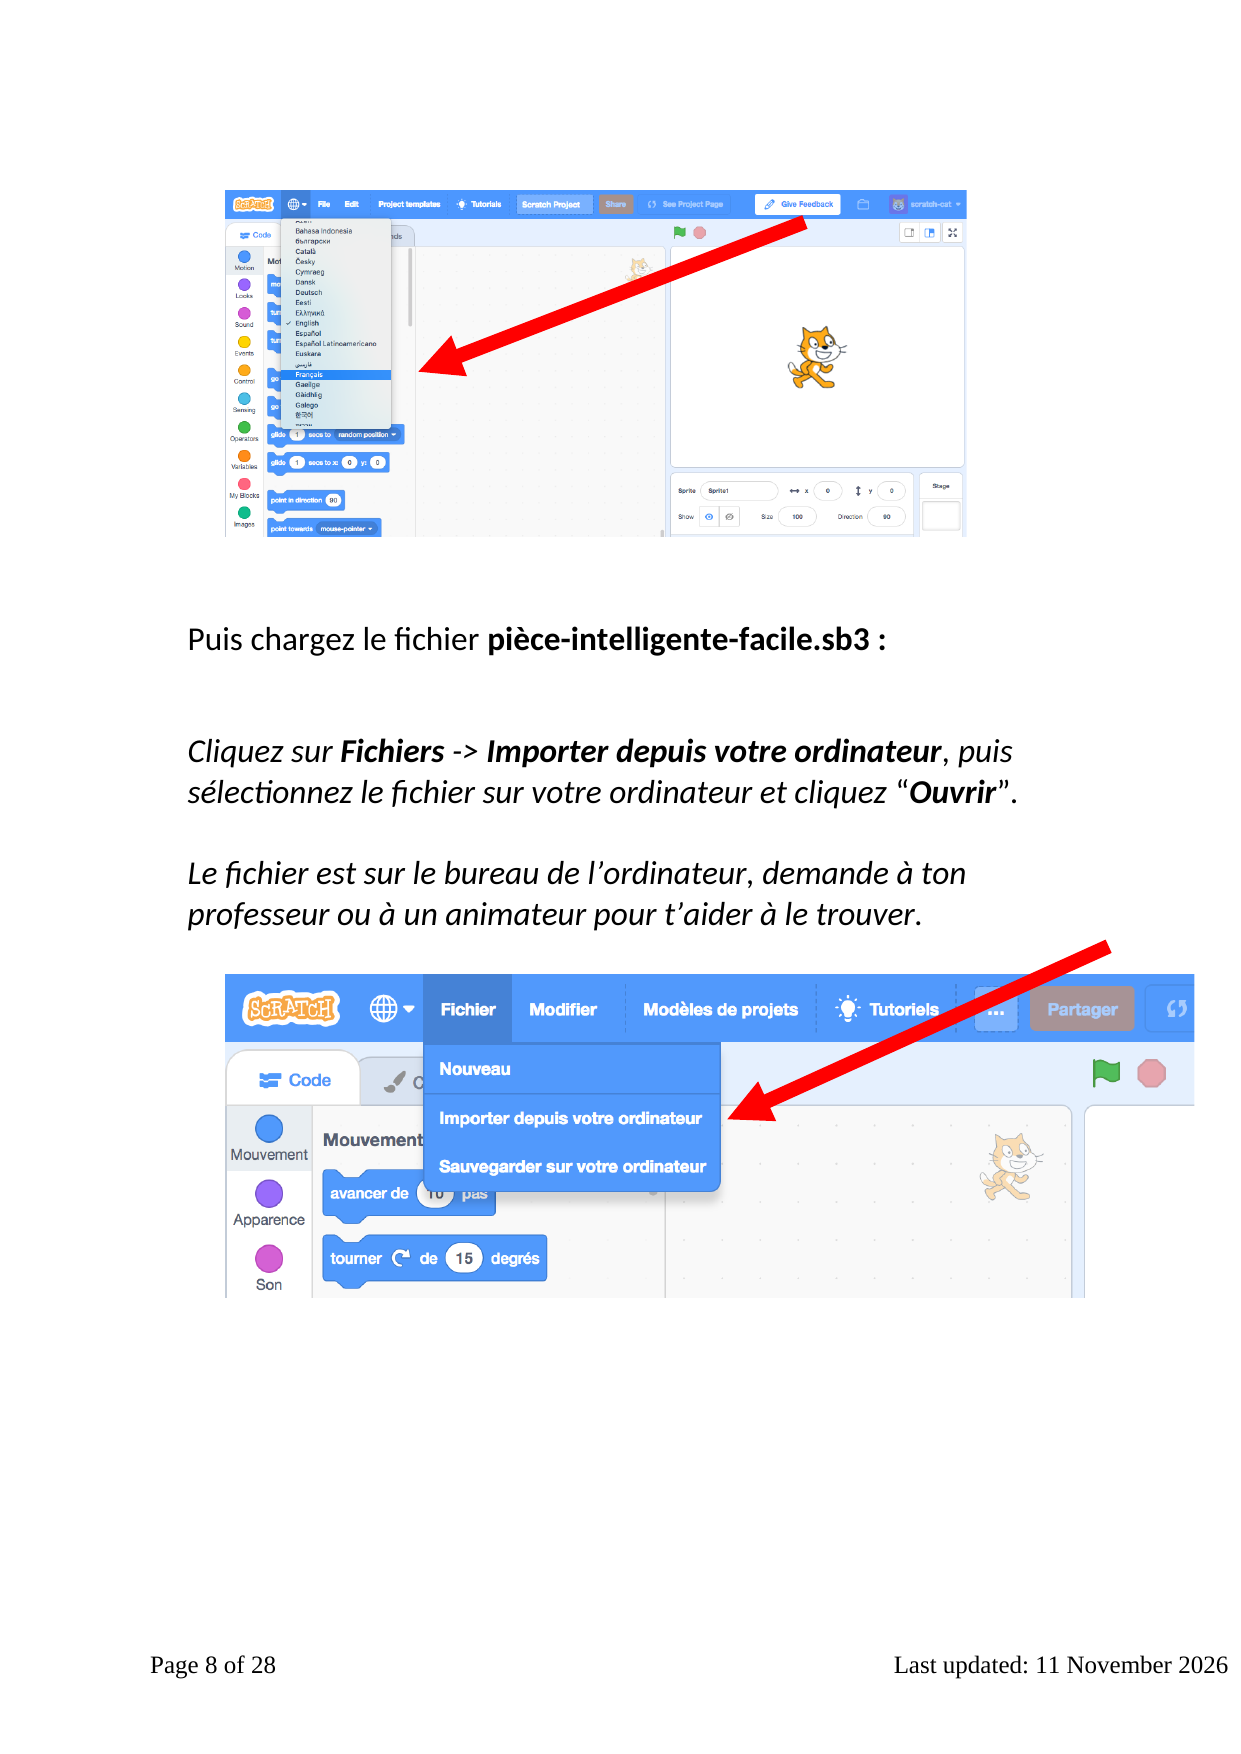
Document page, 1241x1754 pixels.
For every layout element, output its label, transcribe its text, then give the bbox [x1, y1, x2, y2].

picture [225, 974, 1195, 1298]
text Puis chargez le fichier pièce-intelligente-facile.sb3 : [187, 577, 1090, 689]
text Le fichier est sur le bureau de l’ordinateur, demande à ton professeur ou à un animateur pour t’aider à le trouver. [187, 852, 1090, 934]
text Cliquez sur Fichiers -> Importer depuis votre ordinateur, puis sélectionnez le fichier sur votre ordinateur et cliquez “Ouvrir”. [187, 689, 1090, 812]
picture [225, 190, 967, 537]
